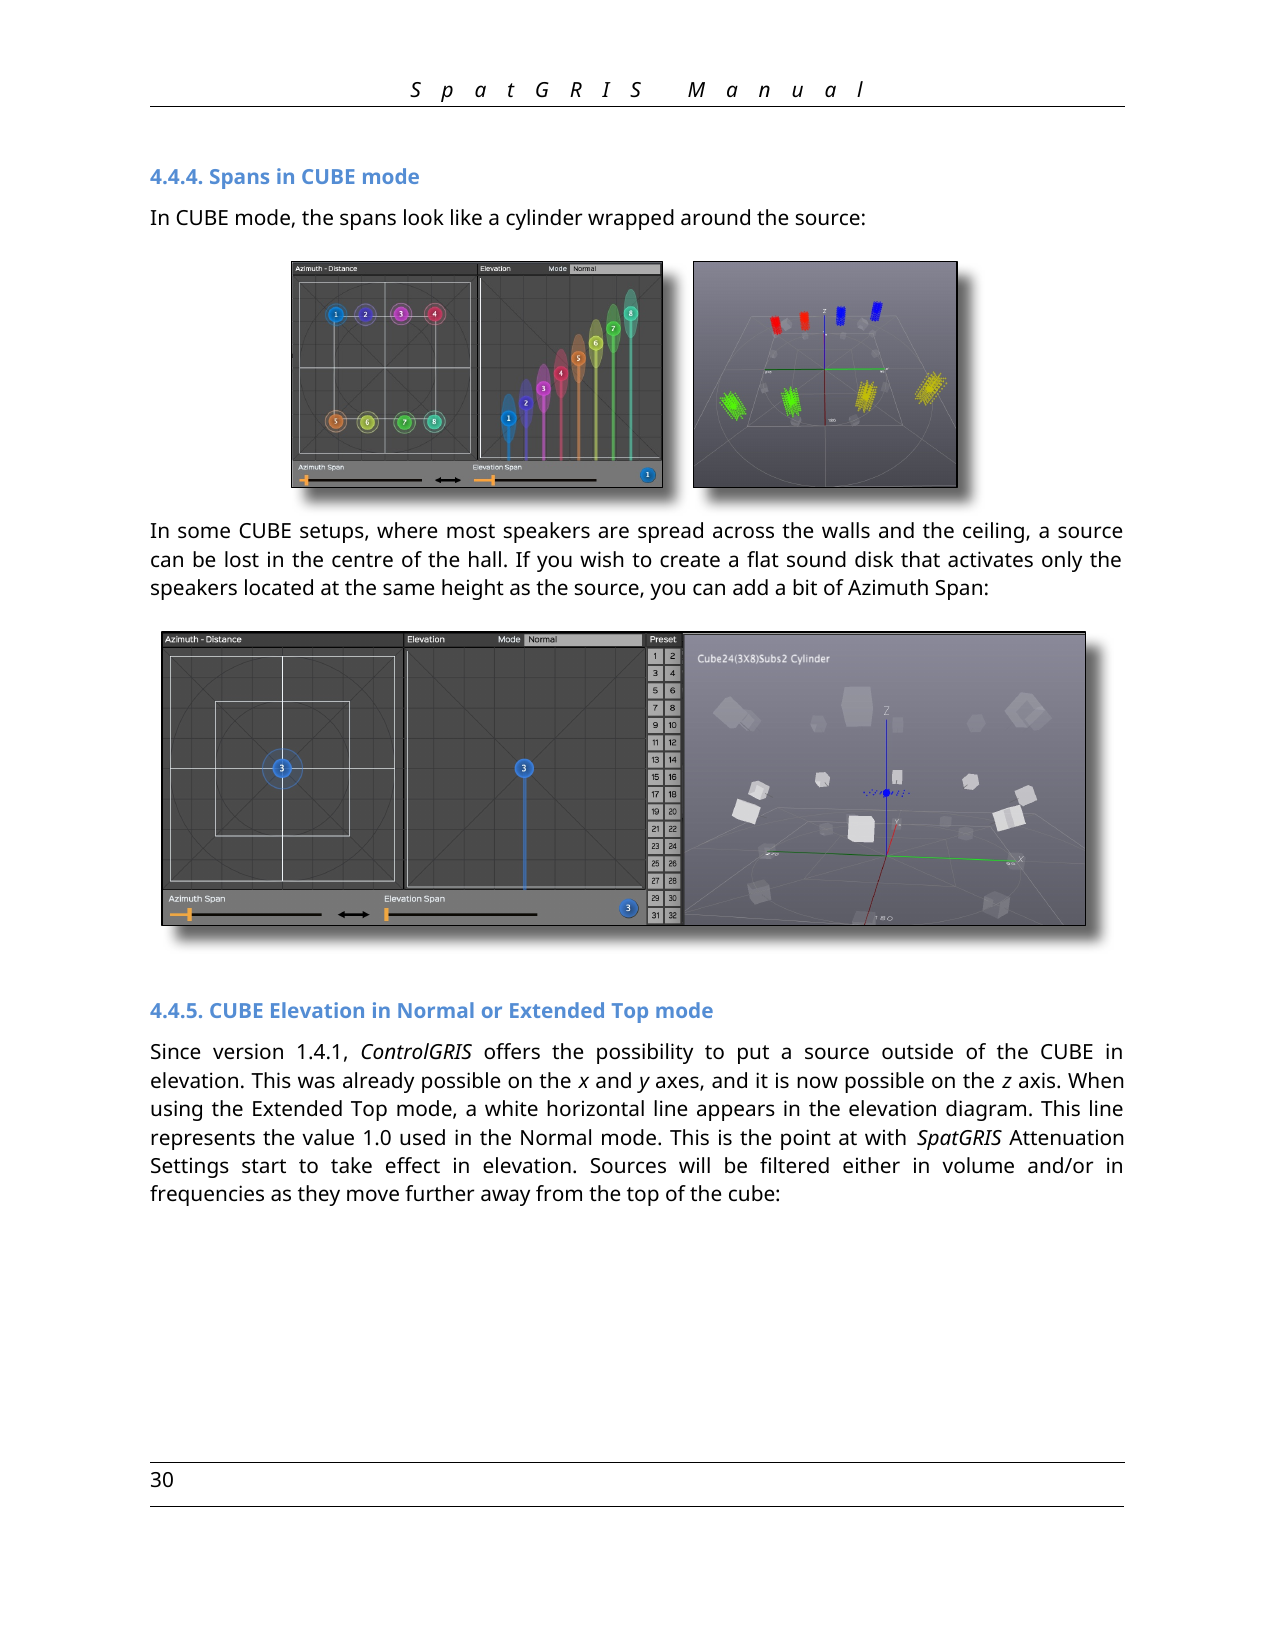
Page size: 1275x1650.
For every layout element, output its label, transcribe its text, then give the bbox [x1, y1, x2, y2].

picture [163, 633, 1085, 925]
subtitle 4.4.4. Spans in CUBE mode [150, 162, 1125, 191]
text In some CUBE setups, where most speakers are spread across the walls and the ceiling, a source can be lost in the centre of the hall. If you wish to create a flat sound disk that activates only the speakers located at the same height as the source, you can add a bit of Azimuth Span: [150, 517, 1125, 602]
picture [292, 262, 662, 487]
text In CUBE mode, the spans look like a cylinder wrapped around the source: [150, 203, 1125, 232]
text Since version 1.4.1, ControlGRIS offers the possibility to put a source outside of the CUBE in elevation. This was already possible on the x and y axes, and it is now possible on the z axis. When using the Extended Top mode, a white horizontal line appears in the elevation diagram. This line represents the value 1.0 used in the Normal mode. This is the point at with SpatGRIS Attenuation Settings start to take effect in elevation. Sources will be filtered either in volume and/or in frequencies as they move further away from the top of the cube: [150, 1037, 1125, 1208]
subtitle 4.4.5. CUBE Elevation in Normal or Extended Top mode [150, 996, 1125, 1025]
picture [694, 262, 956, 487]
